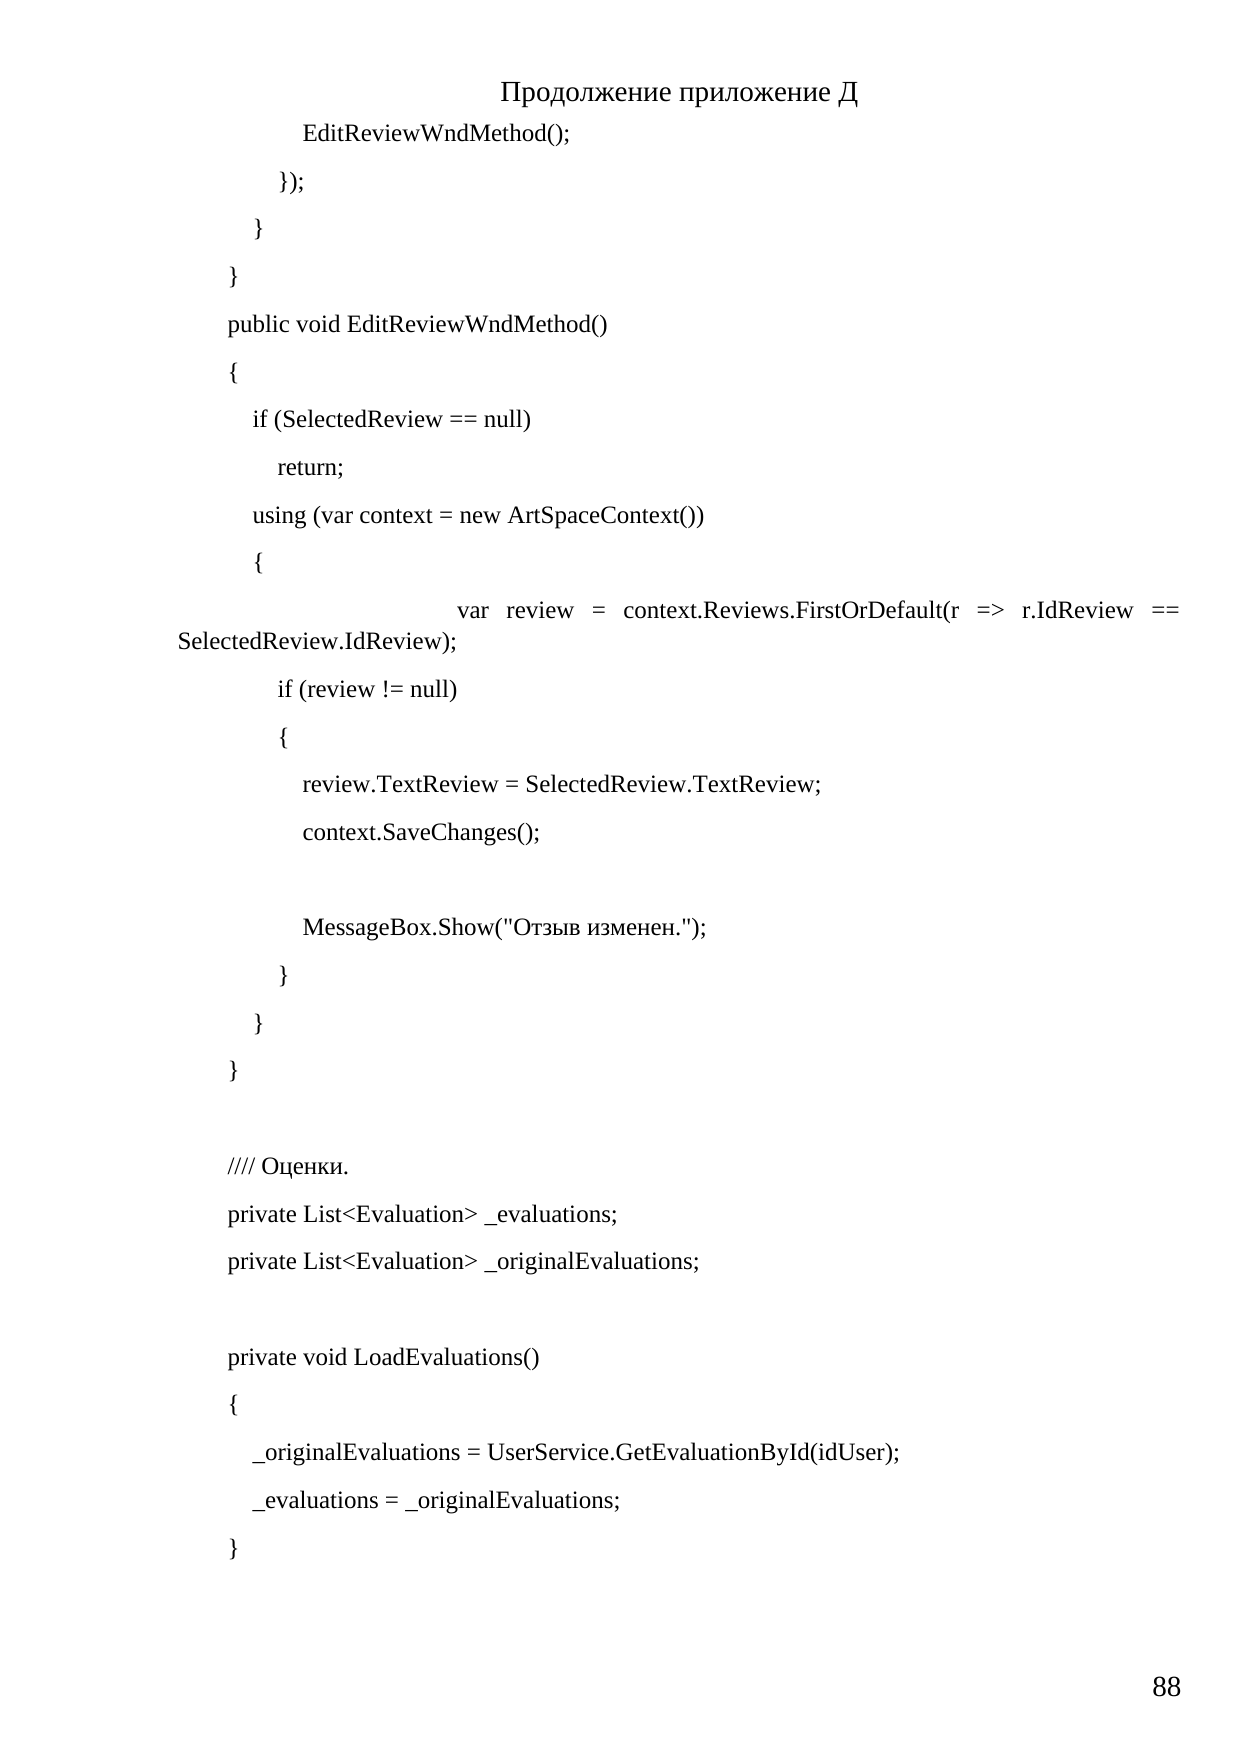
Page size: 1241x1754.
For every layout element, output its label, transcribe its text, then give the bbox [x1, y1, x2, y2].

text { [177, 1389, 1181, 1418]
text { [177, 547, 1181, 576]
text EditReviewWndMethod(); [177, 118, 1181, 147]
text //// Оценки. [177, 1151, 1181, 1180]
text review.TextReview = SelectedReview.TextReview; [177, 769, 1181, 798]
text return; [177, 452, 1181, 481]
text } [177, 1533, 1181, 1561]
text _originalEvaluations = UserService.GetEvaluationById(idUser); [177, 1437, 1181, 1466]
text _evaluations = _originalEvaluations; [177, 1485, 1181, 1514]
text using (var context = new ArtSpaceContext()) [177, 500, 1181, 528]
text var review = context.Reviews.FirstOrDefault(r => r.IdReview == SelectedReview.IdReview); [177, 595, 1181, 655]
text } [177, 1056, 1181, 1084]
text private List<Evaluation> _evaluations; [177, 1199, 1181, 1227]
text private List<Evaluation> _originalEvaluations; [177, 1246, 1181, 1275]
text } [177, 213, 1181, 242]
text public void EditReviewWndMethod() [177, 309, 1181, 338]
text }); [177, 166, 1181, 194]
text if (SelectedReview == null) [177, 404, 1181, 433]
text MessageBox.Show("Отзыв изменен."); [177, 912, 1181, 941]
text } [177, 1008, 1181, 1037]
text { [177, 357, 1181, 385]
text } [177, 960, 1181, 989]
text context.SaveChanges(); [177, 817, 1181, 846]
text private void LoadEvaluations() [177, 1342, 1181, 1371]
text { [177, 722, 1181, 750]
text } [177, 261, 1181, 290]
text if (review != null) [177, 674, 1181, 703]
